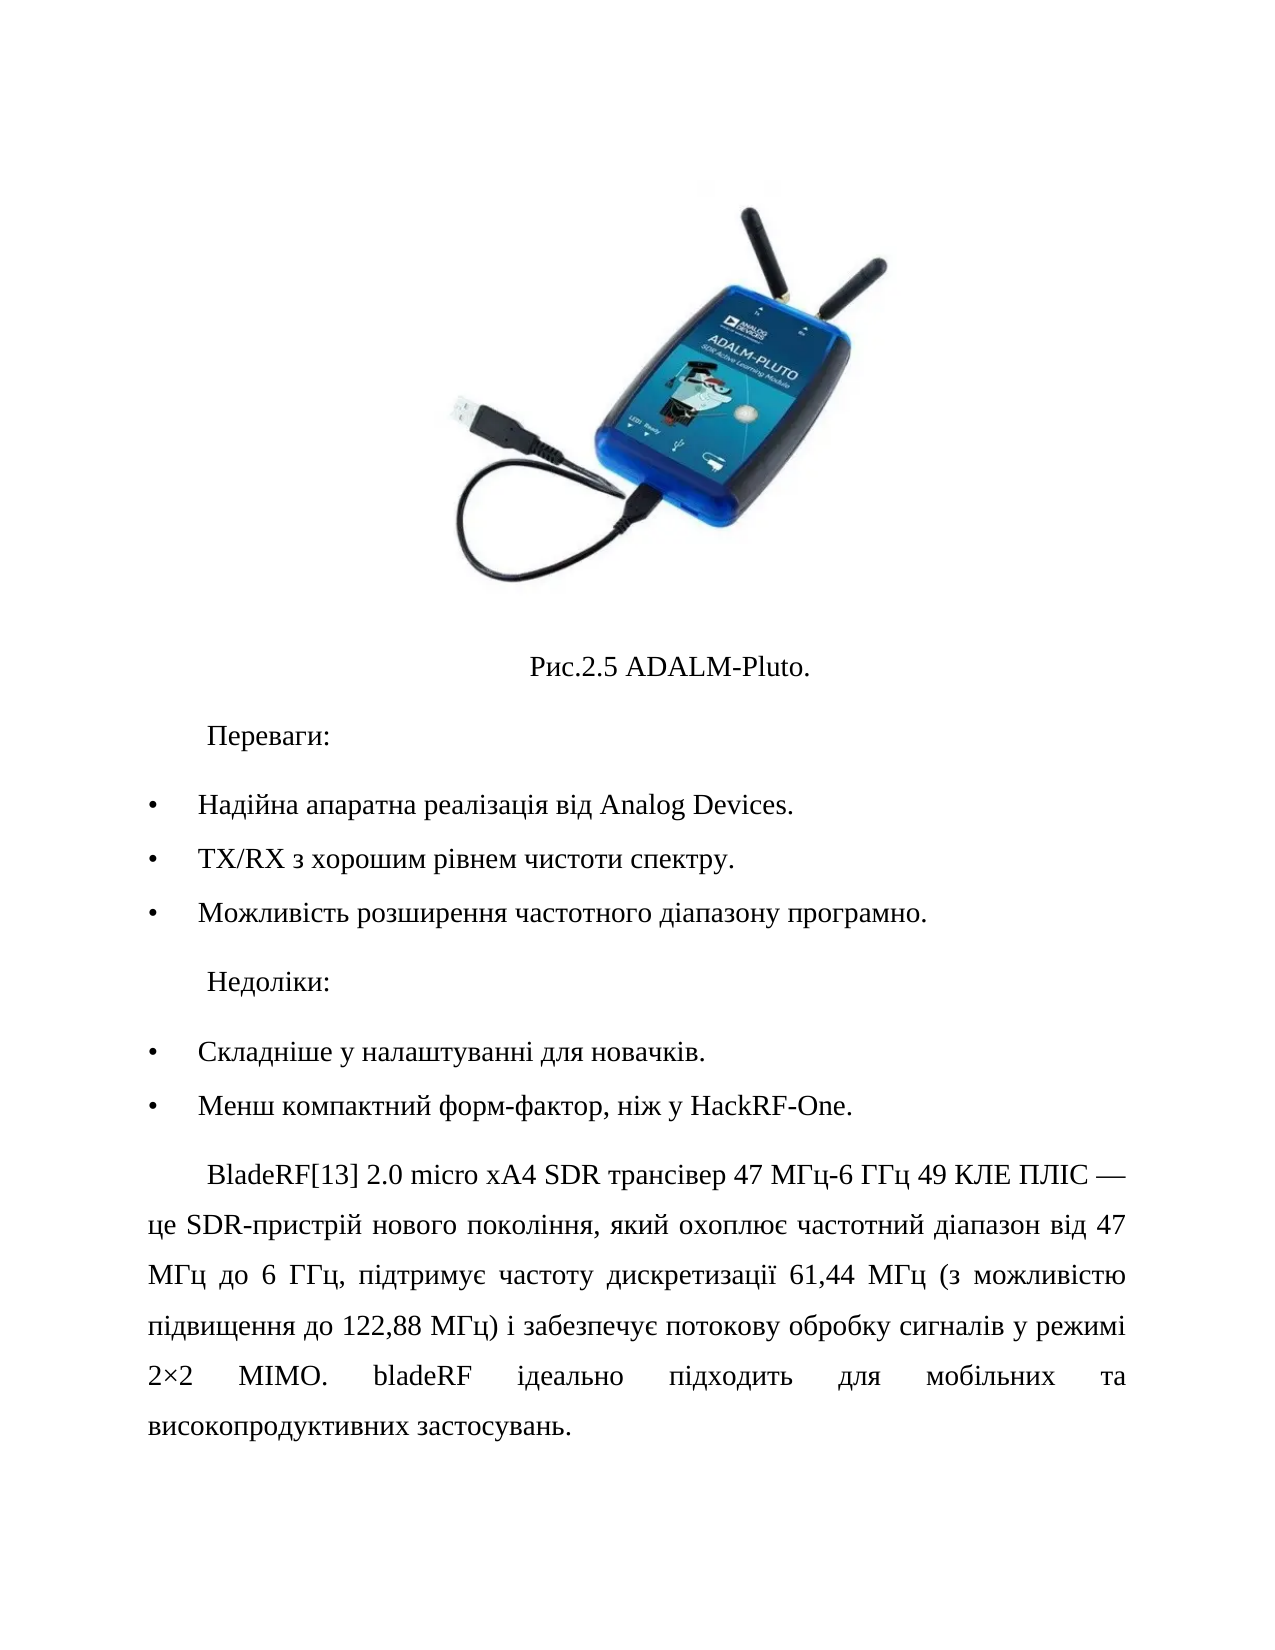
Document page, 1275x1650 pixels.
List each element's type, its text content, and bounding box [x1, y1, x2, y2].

list Можливість розширення частотного діапазону програмно. [148, 896, 1127, 929]
list Надійна апаратна реалізація від Analog Devices. [148, 787, 1127, 821]
text Недоліки: [148, 964, 1127, 998]
list Менш компактний форм-фактор, ніж у HackRF-One. [148, 1088, 1127, 1121]
picture [433, 147, 907, 620]
text Переваги: [148, 718, 1127, 752]
text BladeRF[13] 2.0 micro xA4 SDR трансівер 47 МГц-6 ГГц 49 КЛЕ ПЛІС — це SDR-пристрій нового покоління, який охоплює частотний діапазон від 47 МГц до 6 ГГц, підтримує частоту дискретизації 61,44 МГц (з можливістю підвищення до 122,88 МГц) і забезпечує потокову обробку сигналів у режимі 2×2 MIMO. bladeRF ідеально підходить для мобільних та високопродуктивних застосувань. [148, 1157, 1127, 1442]
text Рис.2.5 ADALM-Pluto. [148, 649, 1127, 683]
list Складніше у налаштуванні для новачків. [148, 1034, 1127, 1067]
list TX/RX з хорошим рівнем чистоти спектру. [148, 841, 1127, 875]
